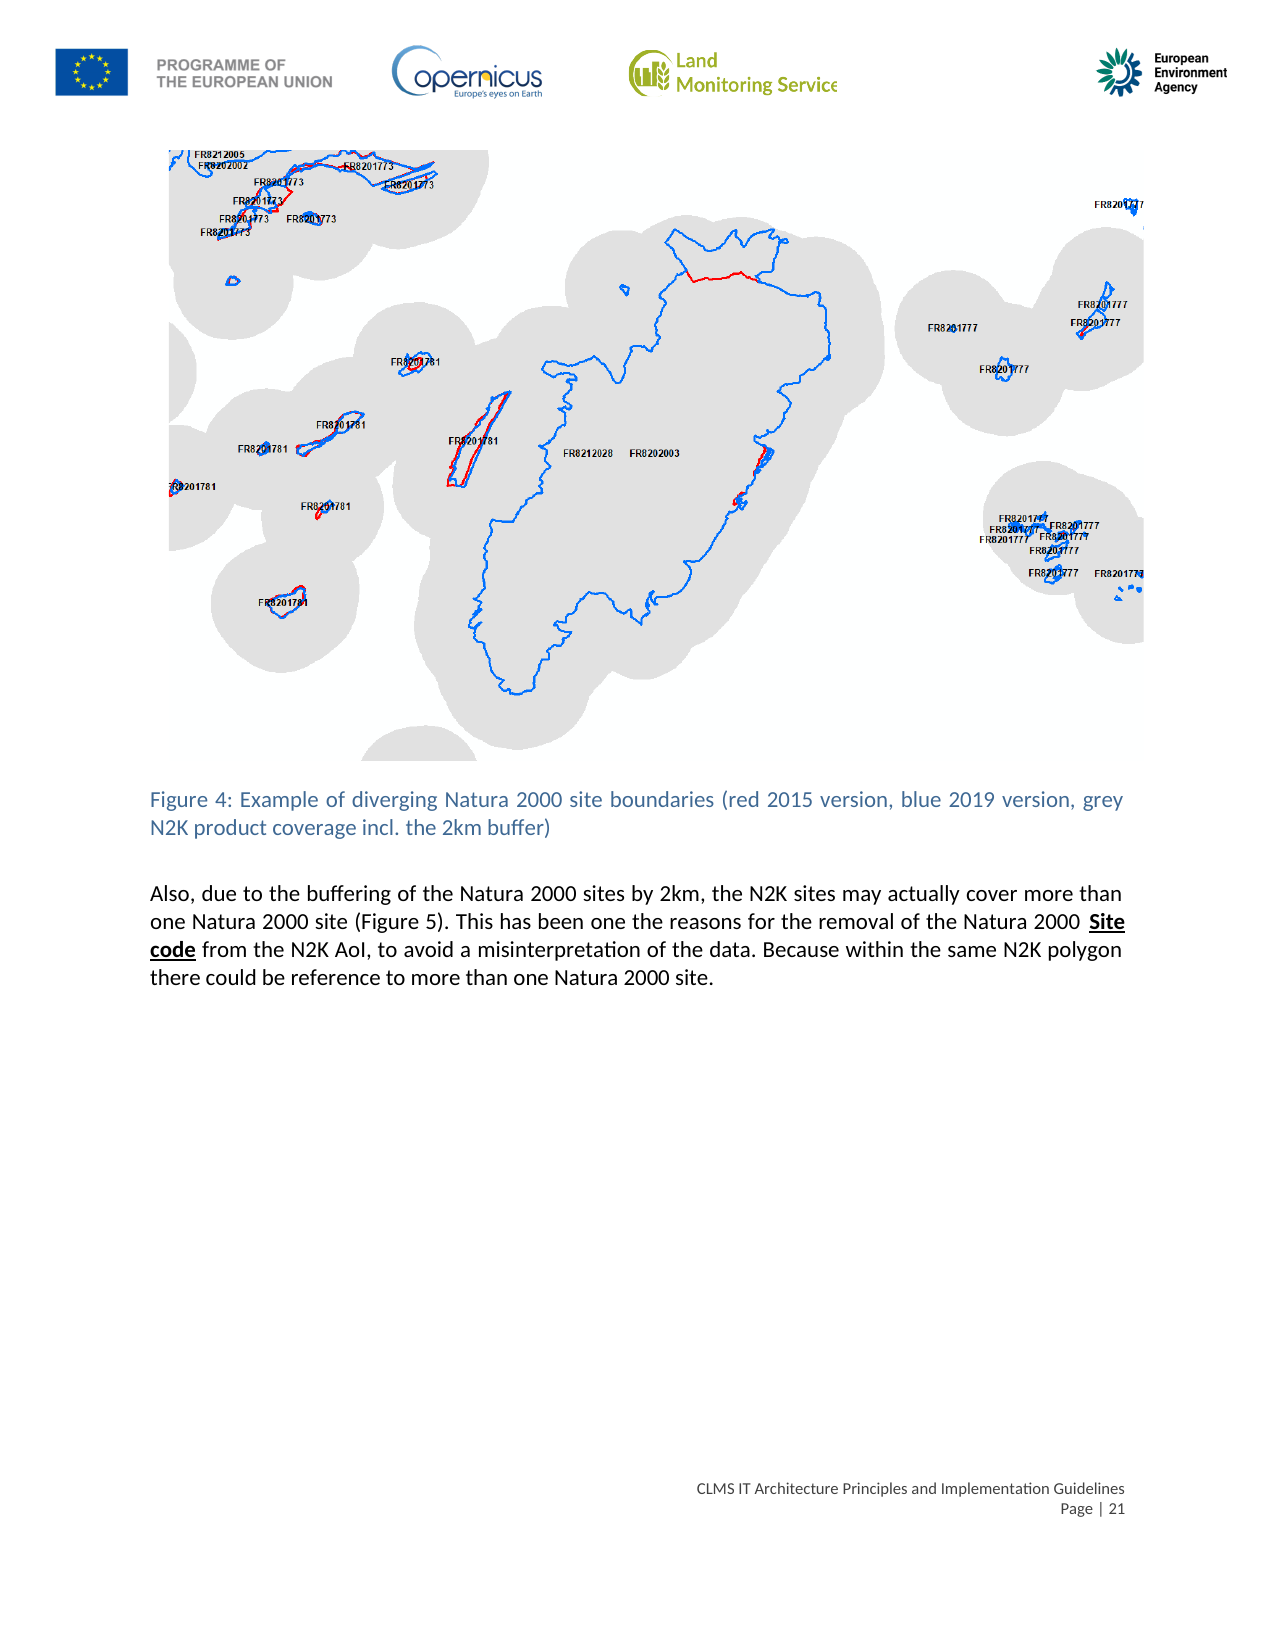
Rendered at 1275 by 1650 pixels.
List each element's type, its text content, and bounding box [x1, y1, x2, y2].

text Figure 4: Example of diverging Natura 2000 site boundaries (red 2015 version, blue 2019 version, grey N2K product coverage incl. the 2km buffer) [150, 785, 1125, 841]
text Also, due to the buffering of the Natura 2000 sites by 2km, the N2K sites may actually cover more than one Natura 2000 site (Figure 5). This has been one the reasons for the removal of the Natura 2000 Site code from the N2K AoI, to avoid a misinterpretation of the data. Because within the same N2K polygon there could be reference to more than one Natura 2000 site. [150, 879, 1125, 991]
picture [628, 50, 837, 97]
picture [29, 21, 351, 124]
picture [1094, 46, 1228, 97]
picture [168, 150, 1144, 761]
picture [371, 15, 560, 130]
